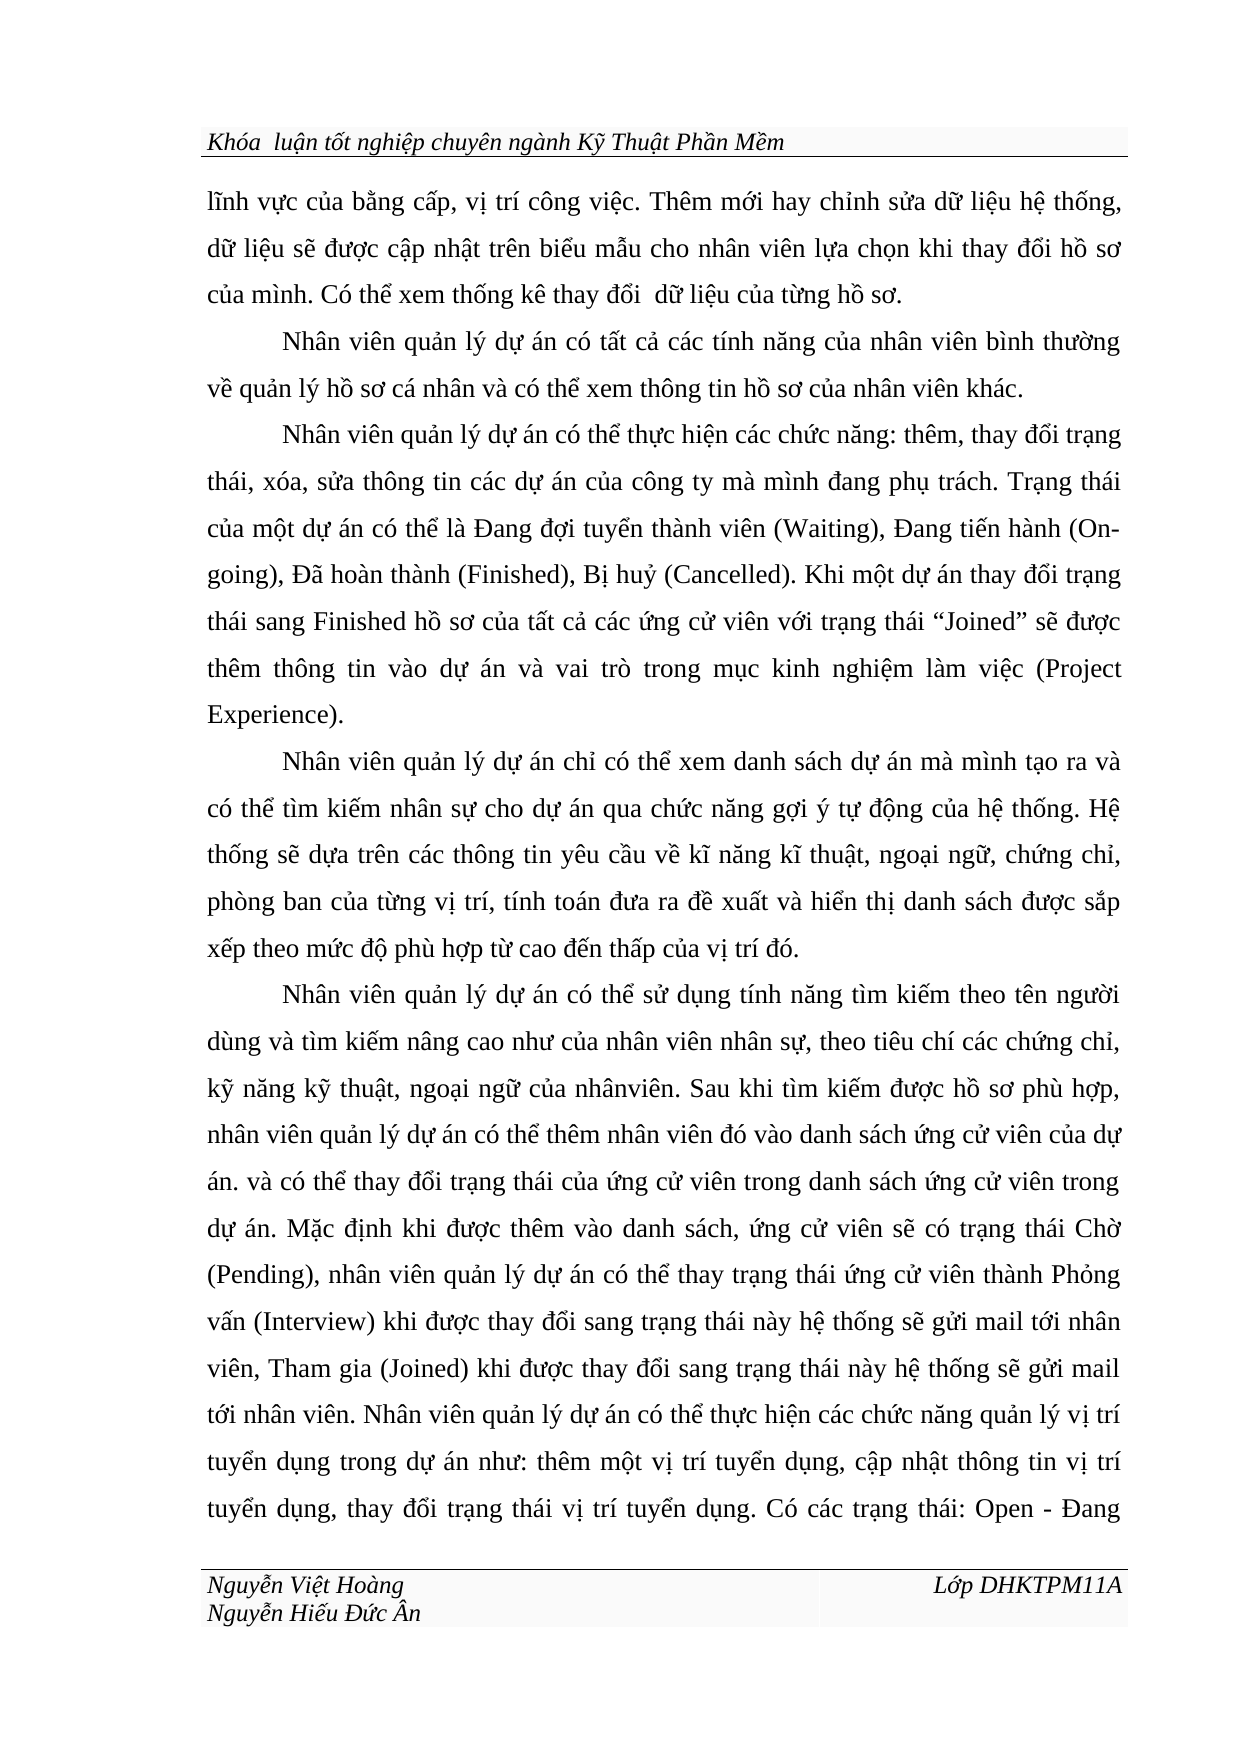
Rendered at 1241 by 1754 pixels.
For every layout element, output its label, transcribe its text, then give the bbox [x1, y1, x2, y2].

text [207, 185, 1122, 310]
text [207, 979, 1122, 1523]
text Nhân viên quản lý dự án chỉ có thể xem danh sách dự án mà mình tạo ra và có thể tìm kiếm nhân sự cho dự án qua chức năng gợi ý tự động của hệ thống. Hệ thống sẽ dựa trên các thông tin yêu cầu về kĩ năng kĩ thuật, ngoại ngữ, chứng chỉ, phòng ban của từng vị trí, tính toán đưa ra đề xuất và hiển thị danh sách được sắp xếp theo mức độ phù hợp từ cao đến thấp của vị trí đó. [207, 745, 1122, 963]
text Nhân viên quản lý dự án có tất cả các tính năng của nhân viên bình thường về quản lý hồ sơ cá nhân và có thể xem thông tin hồ sơ của nhân viên khác. [207, 325, 1122, 403]
text Nhân viên quản lý dự án có thể thực hiện các chức năng: thêm, thay đổi trạng thái, xóa, sửa thông tin các dự án của công ty mà mình đang phụ trách. Trạng thái của một dự án có thể là Đang đợi tuyển thành viên (Waiting), Đang tiến hành (On-going), Đã hoàn thành (Finished), Bị huỷ (Cancelled). Khi một dự án thay đổi trạng thái sang Finished hồ sơ của tất cả các ứng cử viên với trạng thái “Joined” sẽ được thêm thông tin vào và trong mụcProject Experience. [207, 419, 1122, 730]
